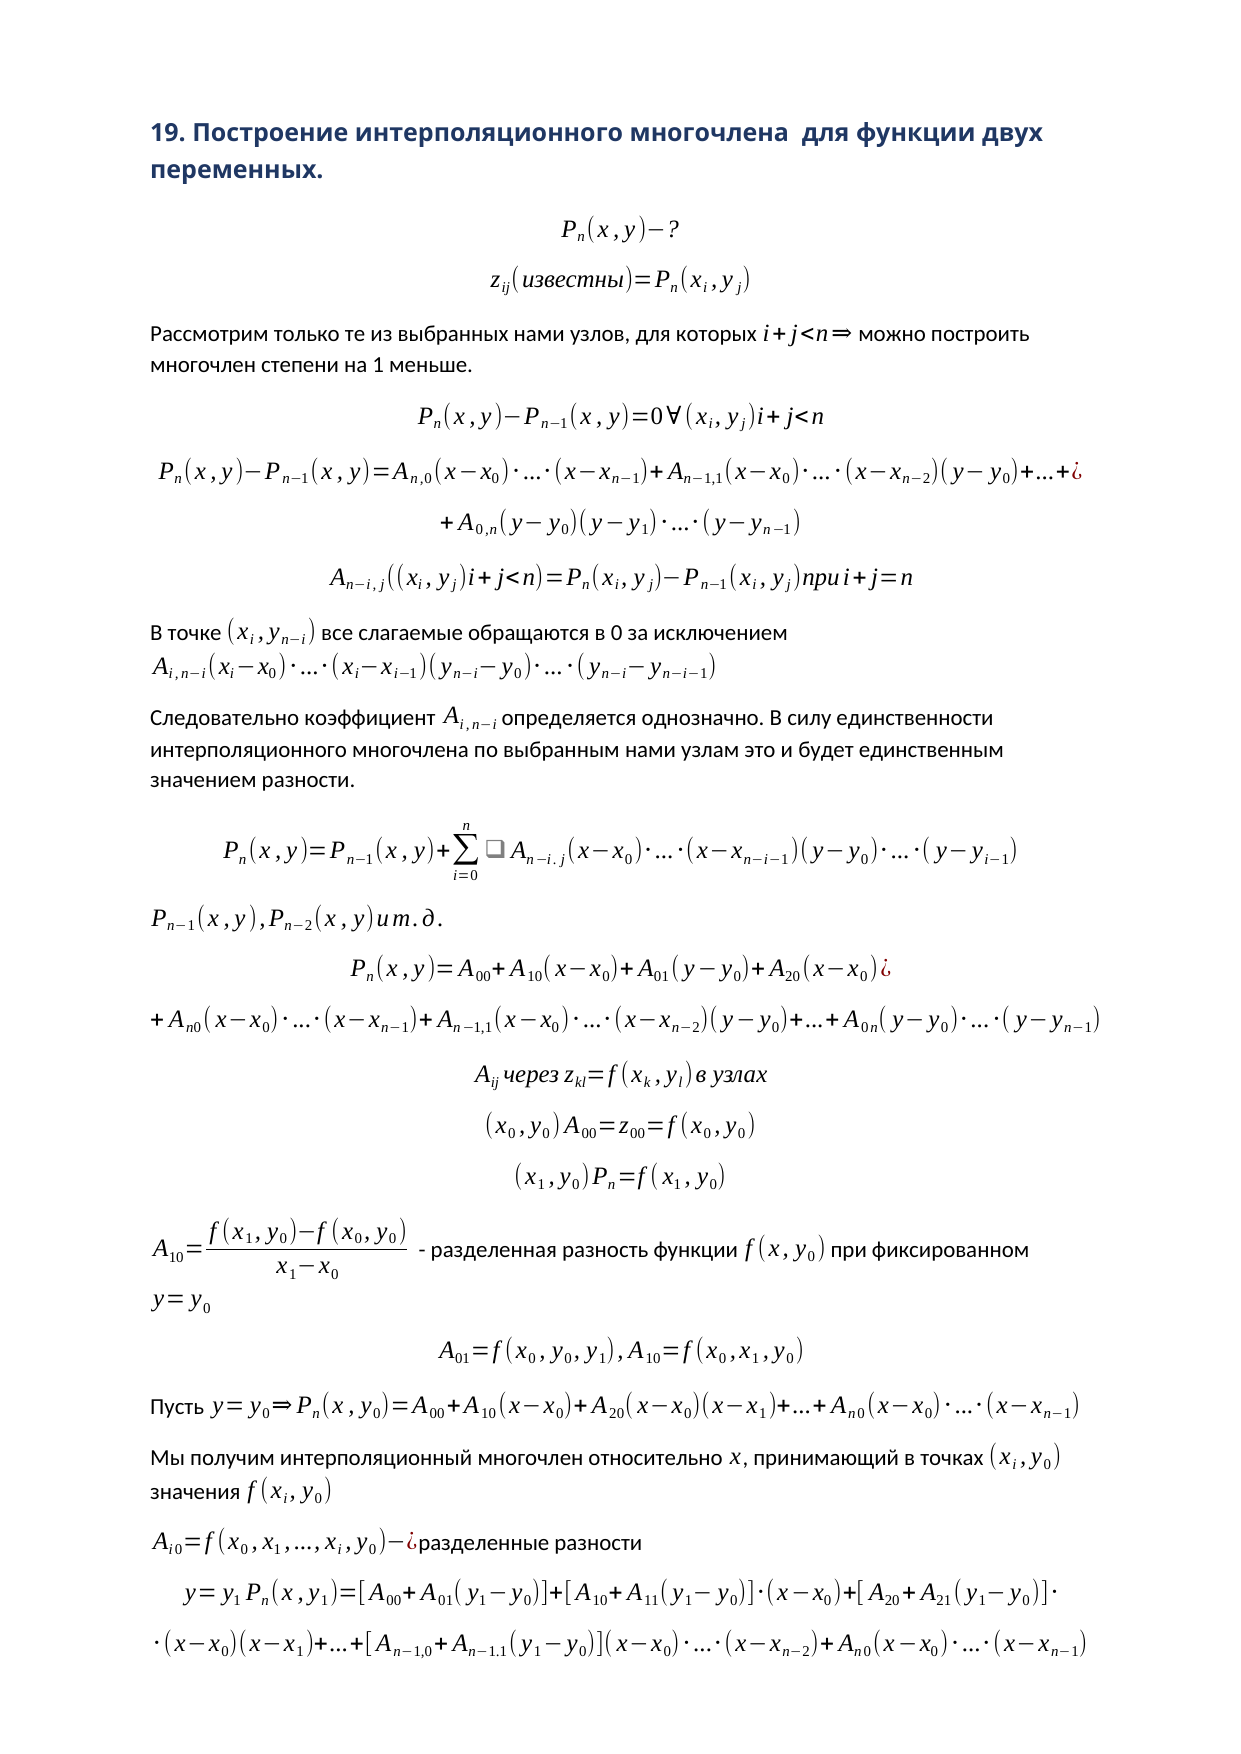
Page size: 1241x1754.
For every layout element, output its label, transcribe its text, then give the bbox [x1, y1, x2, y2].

subtitle 19. Построение интерполяционного многочлена для функции двух переменных. [150, 115, 1090, 186]
text Мы получим интерполяционный многочлен относительно , принимающий в точках значения [150, 1441, 1090, 1507]
text В точке все слагаемые обращаются в 0 за исключением [150, 617, 1090, 683]
text Пусть [150, 1390, 1090, 1422]
text - разделенная разность функции при фиксированном [150, 1216, 1090, 1316]
text разделенные разности [150, 1526, 1090, 1558]
text Рассмотрим только те из выбранных нами узлов, для которых можно построить многочлен степени на 1 меньше. [150, 319, 1090, 378]
text Следовательно коэффициент определяется однозначно. В силу единственности интерполяционного многочлена по выбранным нами узлам это и будет единственным значением разности. [150, 702, 1090, 793]
